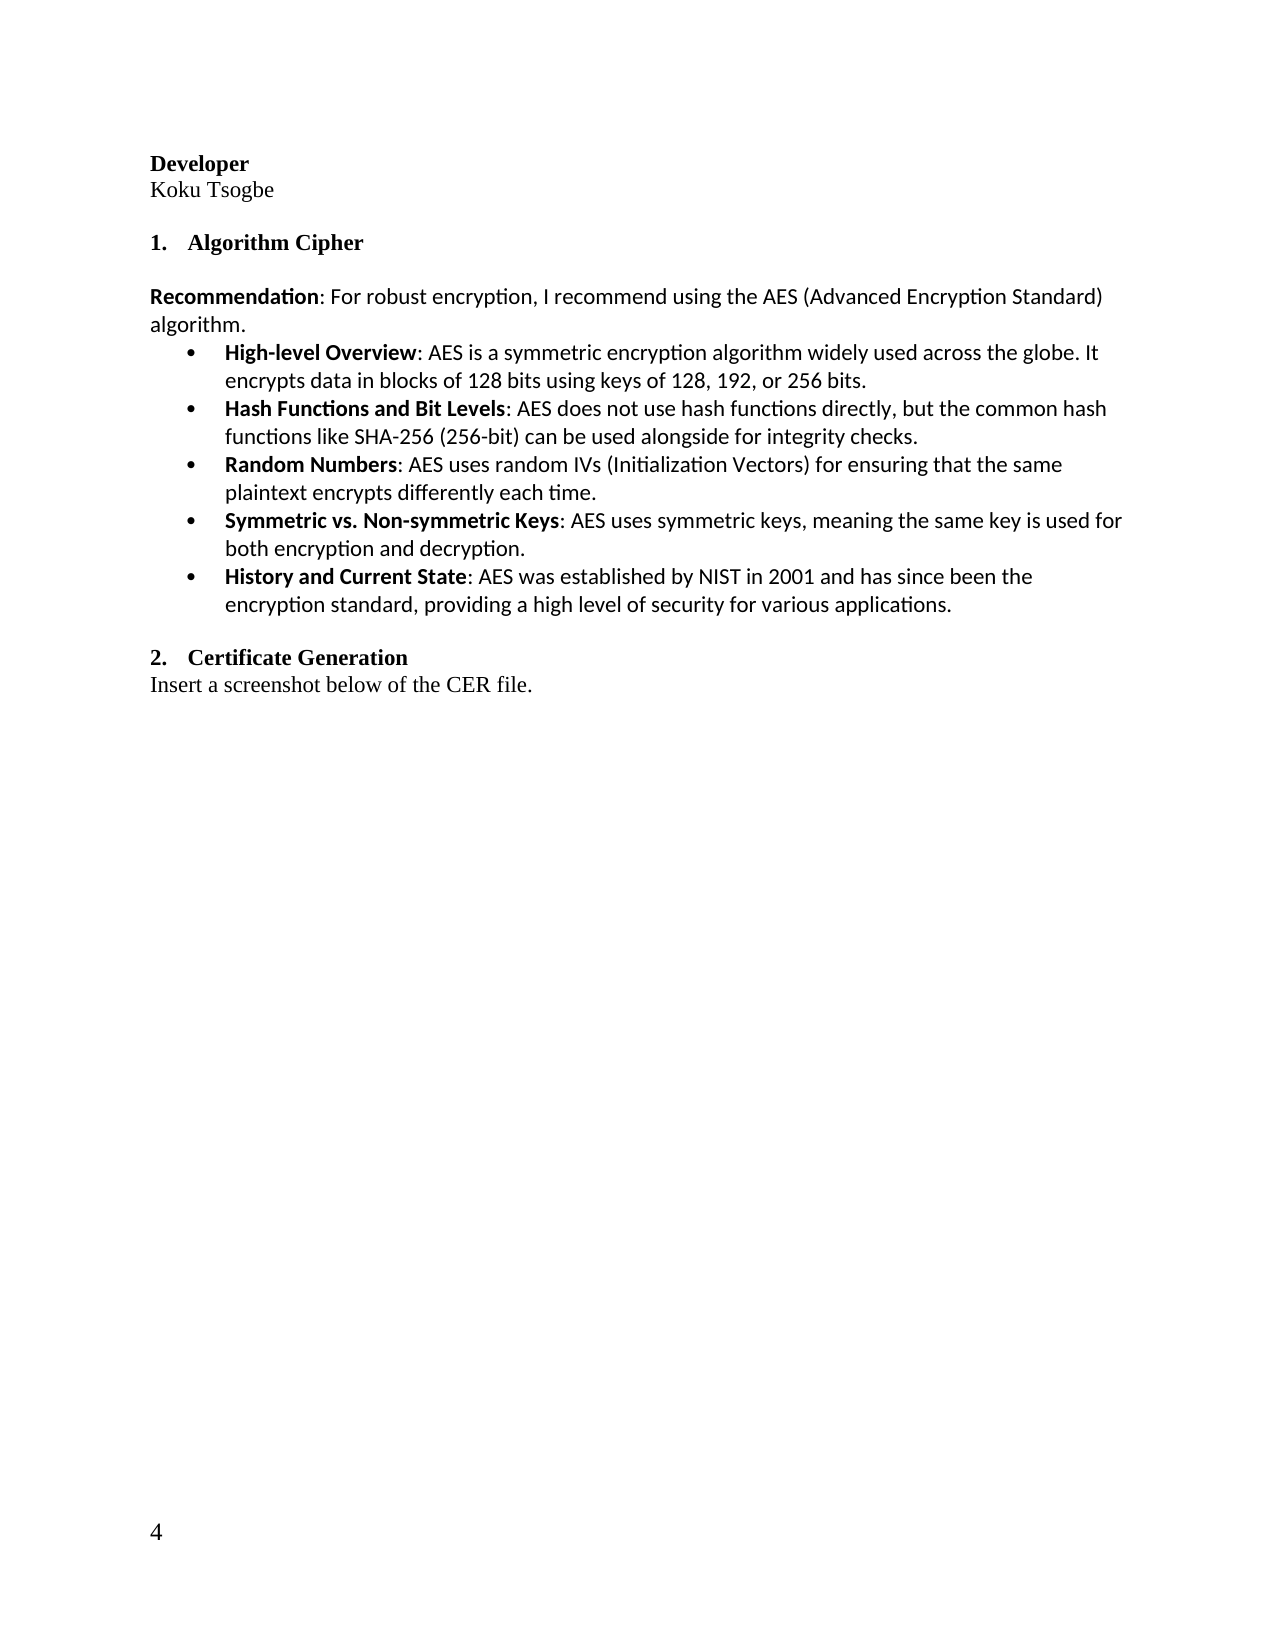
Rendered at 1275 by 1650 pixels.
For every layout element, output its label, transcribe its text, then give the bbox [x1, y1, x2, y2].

list Random Numbers: AES uses random IVs (Initialization Vectors) for ensuring that the same plaintext encrypts differently each time. [187, 450, 1125, 506]
text Insert a screenshot below of the CER file. [150, 671, 1125, 697]
subtitle Developer [150, 150, 1125, 176]
subtitle Algorithm Cipher [150, 229, 1125, 255]
text Recommendation: For robust encryption, I recommend using the AES (Advanced Encryption Standard) algorithm. [150, 282, 1125, 338]
list Hash Functions and Bit Levels: AES does not use hash functions directly, but the common hash functions like SHA-256 (256-bit) can be used alongside for integrity checks. [187, 394, 1125, 450]
text Koku Tsogbe [150, 176, 1125, 203]
list History and Current State: AES was established by NIST in 2001 and has since been the encryption standard, providing a high level of security for various applications. [187, 562, 1125, 618]
list Symmetric vs. Non-symmetric Keys: AES uses symmetric keys, meaning the same key is used for both encryption and decryption. [187, 506, 1125, 562]
subtitle Certificate Generation [150, 644, 1125, 671]
list High-level Overview: AES is a symmetric encryption algorithm widely used across the globe. It encrypts data in blocks of 128 bits using keys of 128, 192, or 256 bits. [187, 338, 1125, 394]
